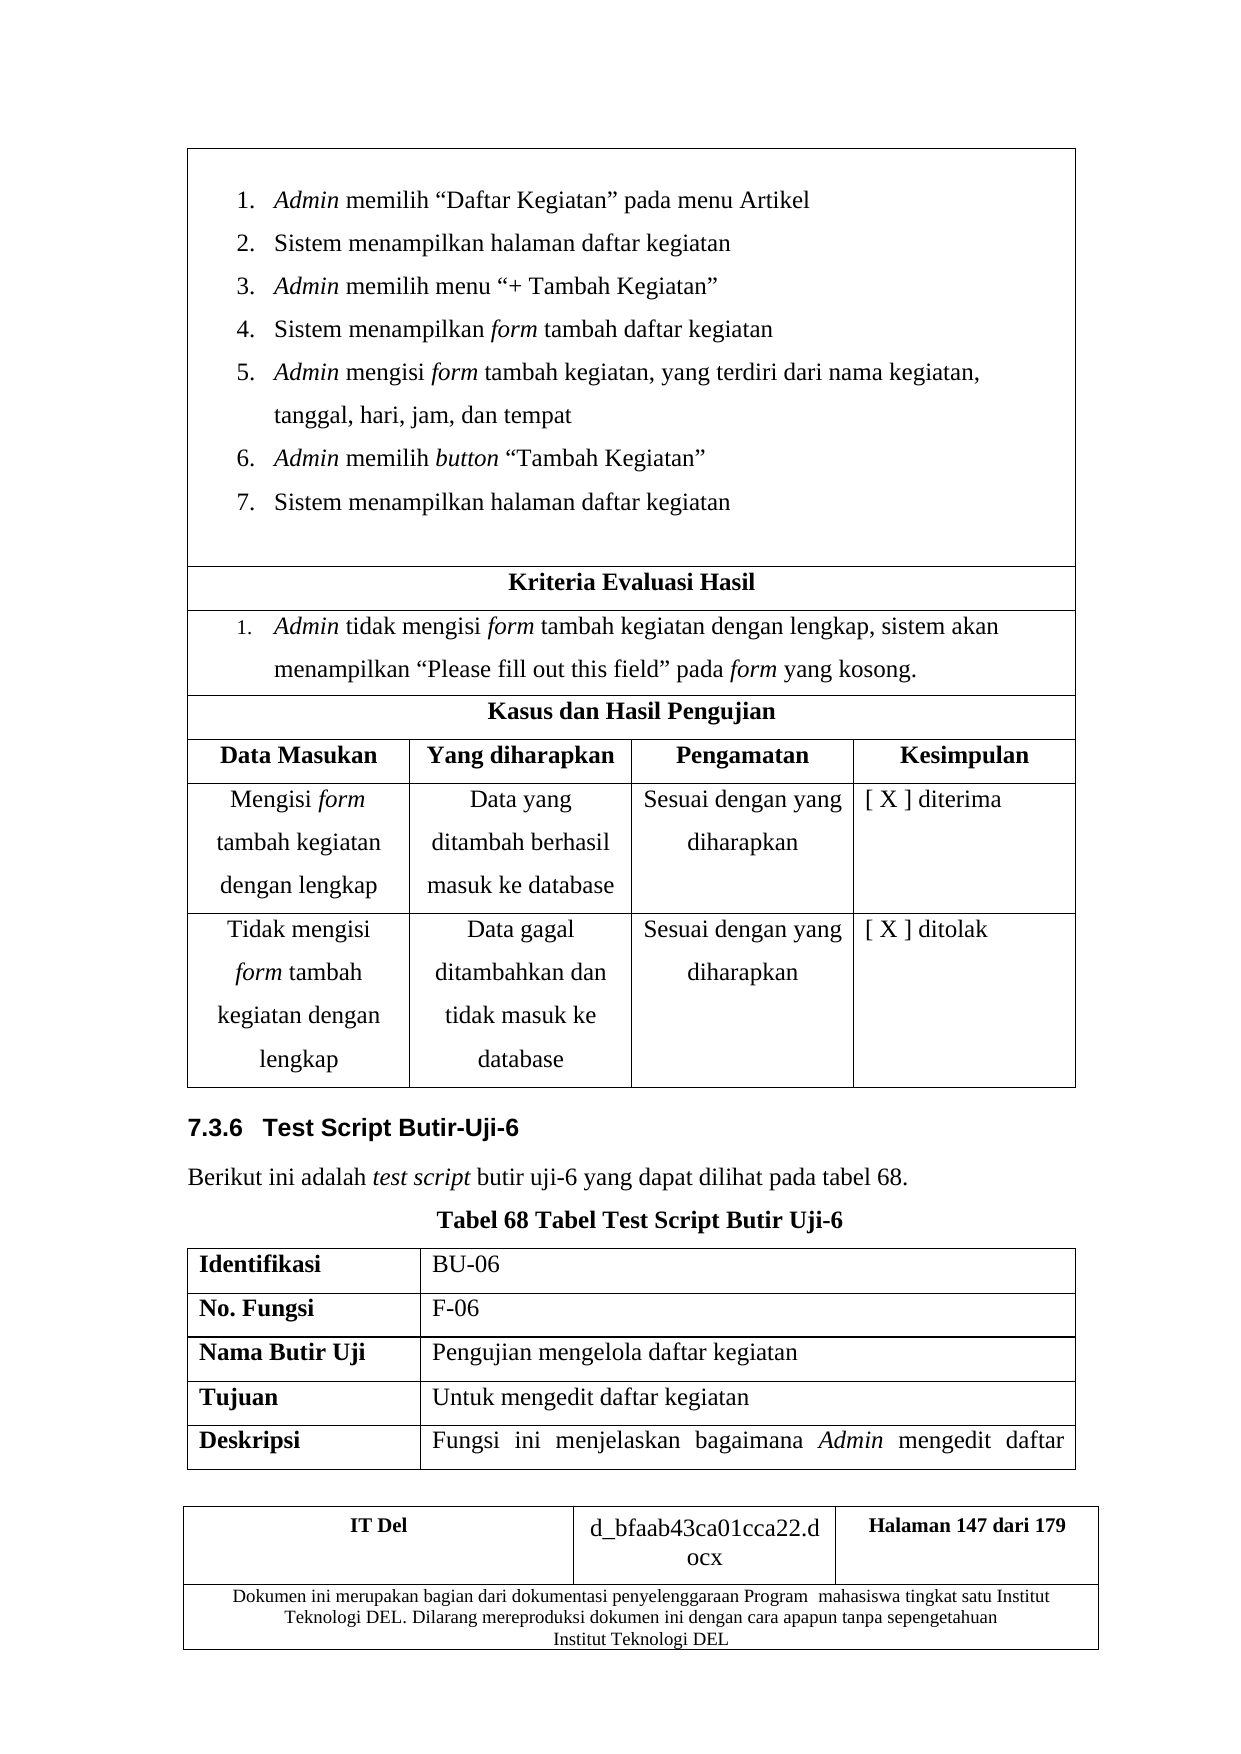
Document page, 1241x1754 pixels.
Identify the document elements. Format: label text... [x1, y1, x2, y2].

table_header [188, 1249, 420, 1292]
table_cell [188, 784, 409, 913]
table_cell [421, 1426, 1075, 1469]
text Tabel 68 Tabel Test Script Butir Uji-6 [187, 1205, 1092, 1234]
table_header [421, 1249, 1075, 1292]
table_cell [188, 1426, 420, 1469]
text Berikut ini adalah test script butir uji-6 yang dapat dilihat pada tabel 68. [187, 1162, 1092, 1191]
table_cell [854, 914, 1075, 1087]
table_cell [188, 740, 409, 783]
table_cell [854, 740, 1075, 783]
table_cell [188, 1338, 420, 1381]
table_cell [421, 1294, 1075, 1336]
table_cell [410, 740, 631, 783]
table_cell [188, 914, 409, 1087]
subtitle Test Script Butir-Uji-6 [187, 1113, 1092, 1141]
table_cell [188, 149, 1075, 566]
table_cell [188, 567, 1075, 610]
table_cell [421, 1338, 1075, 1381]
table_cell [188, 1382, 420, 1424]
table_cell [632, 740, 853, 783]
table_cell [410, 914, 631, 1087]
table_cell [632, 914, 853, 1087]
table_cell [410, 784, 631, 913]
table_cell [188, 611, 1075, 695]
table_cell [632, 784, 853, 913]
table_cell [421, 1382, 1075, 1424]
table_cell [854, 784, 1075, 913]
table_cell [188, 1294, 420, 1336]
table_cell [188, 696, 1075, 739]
